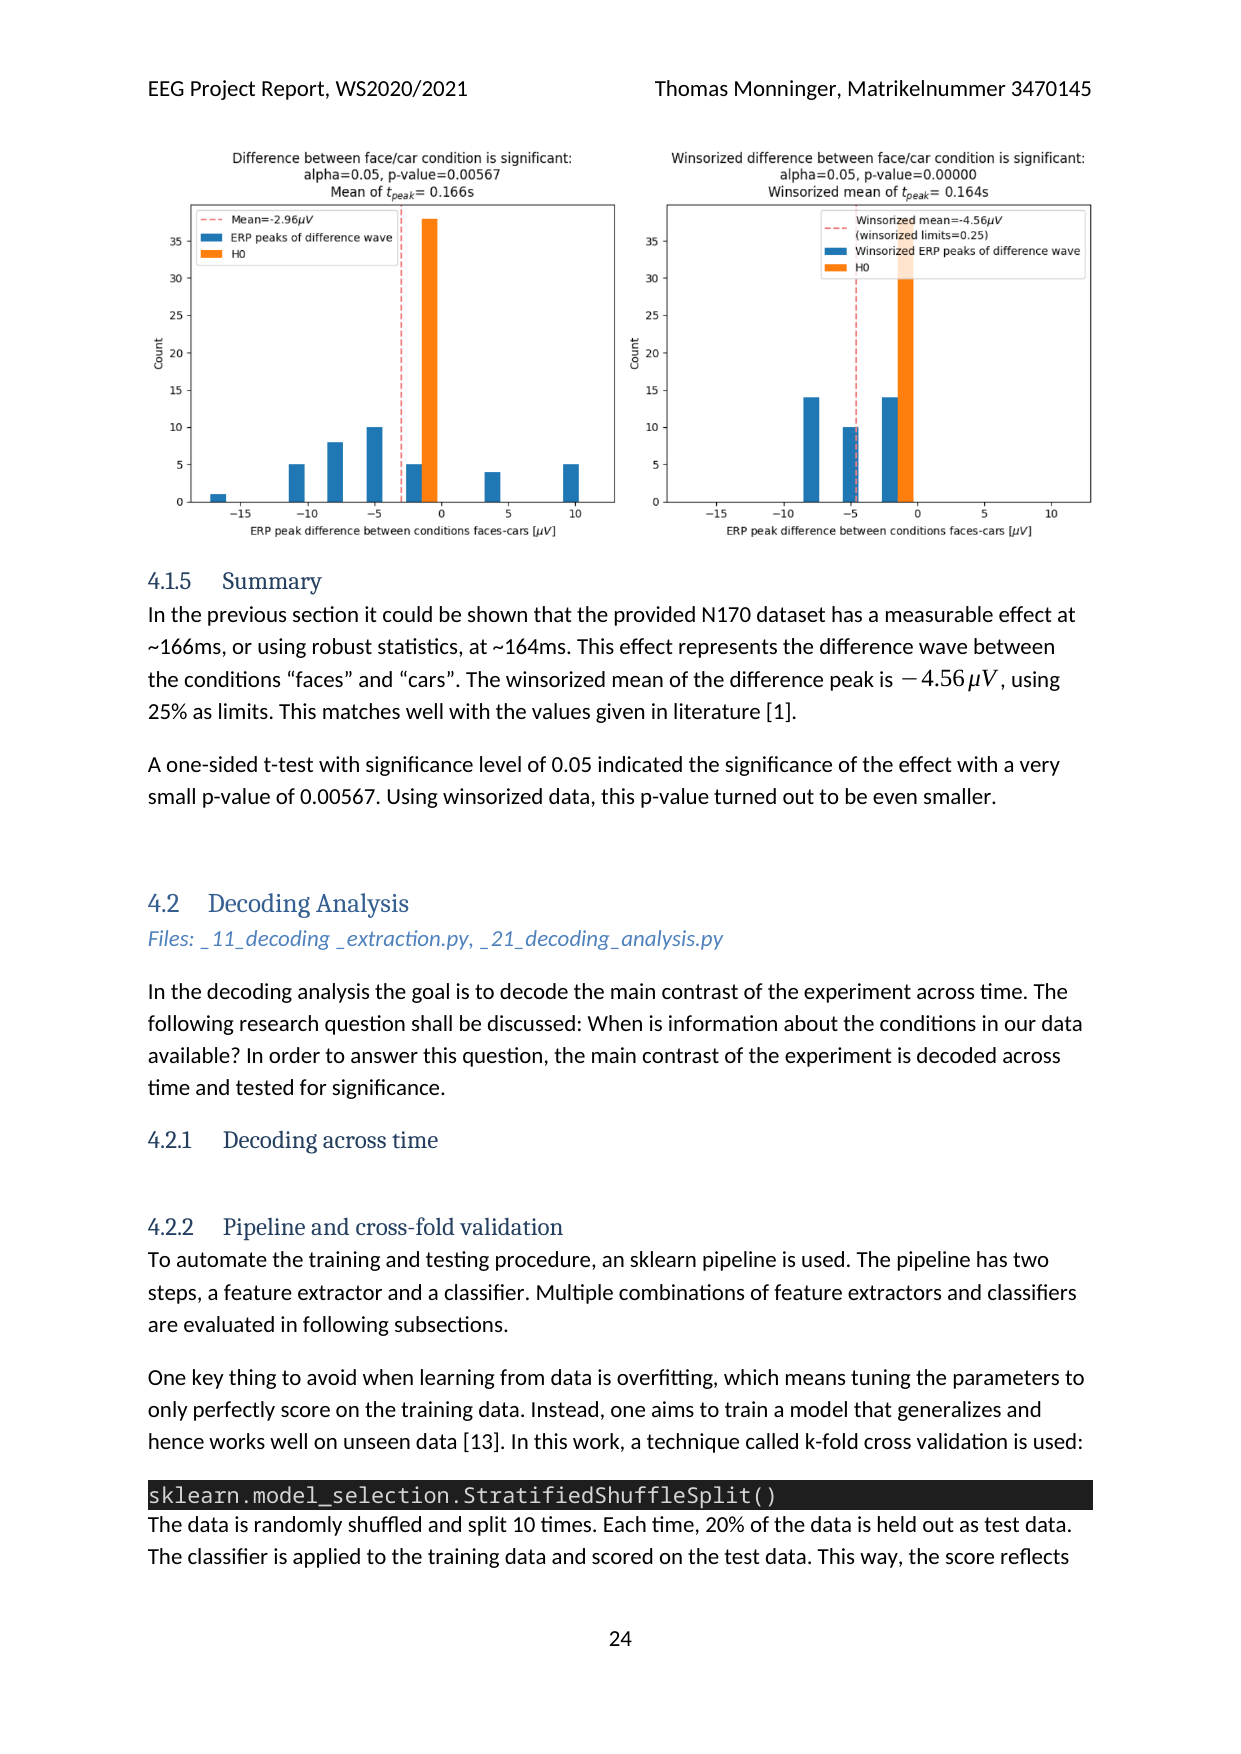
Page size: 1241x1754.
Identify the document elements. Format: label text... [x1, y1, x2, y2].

text A one-sided t-test with significance level of 0.05 indicated the significance of the effect with a very small p-value of 0.00567. Using winsorized data, this p-value turned out to be even smaller. [148, 750, 1093, 810]
text In the decoding analysis the goal is to decode the main contrast of the experiment across time. The following research question shall be discussed: When is information about the conditions in our data available? In order to answer this question, the main contrast of the experiment is decoded across time and tested for significance. [148, 977, 1093, 1101]
subtitle Decoding Analysis [148, 888, 1093, 919]
text In the previous section it could be shown that the provided N170 dataset has a measurable effect at ~166ms, or using robust statistics, at ~164ms. This effect represents the difference wave between the conditions “faces” and “cars”. The winsorized mean of the difference peak is , using 25% as limits. This matches well with the values given in literature [1]. [148, 600, 1093, 725]
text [148, 1510, 1093, 1570]
subtitle Summary [148, 567, 1093, 596]
text One key thing to avoid when learning from data is overfitting, which means tuning the parameters to only perfectly score on the training data. Instead, one aims to train a model that generalizes and hence works well on unseen data [13]. In this work, a technique called k-fold cross validation is used: [148, 1363, 1093, 1455]
subtitle Pipeline and cross-fold validation [148, 1212, 1093, 1241]
text Files: _11_decoding _extraction.py, _21_decoding_analysis.py [148, 924, 1093, 952]
text To automate the training and testing procedure, an sklearn pipeline is used. The pipeline has two steps, a feature extractor and a classifier. Multiple combinations of feature extractors and classifiers are evaluated in following subsections. [148, 1246, 1093, 1338]
subtitle Decoding across time [148, 1126, 1093, 1155]
text sklearn.model_selection.StratifiedShuffleSplit() [148, 1480, 1093, 1510]
